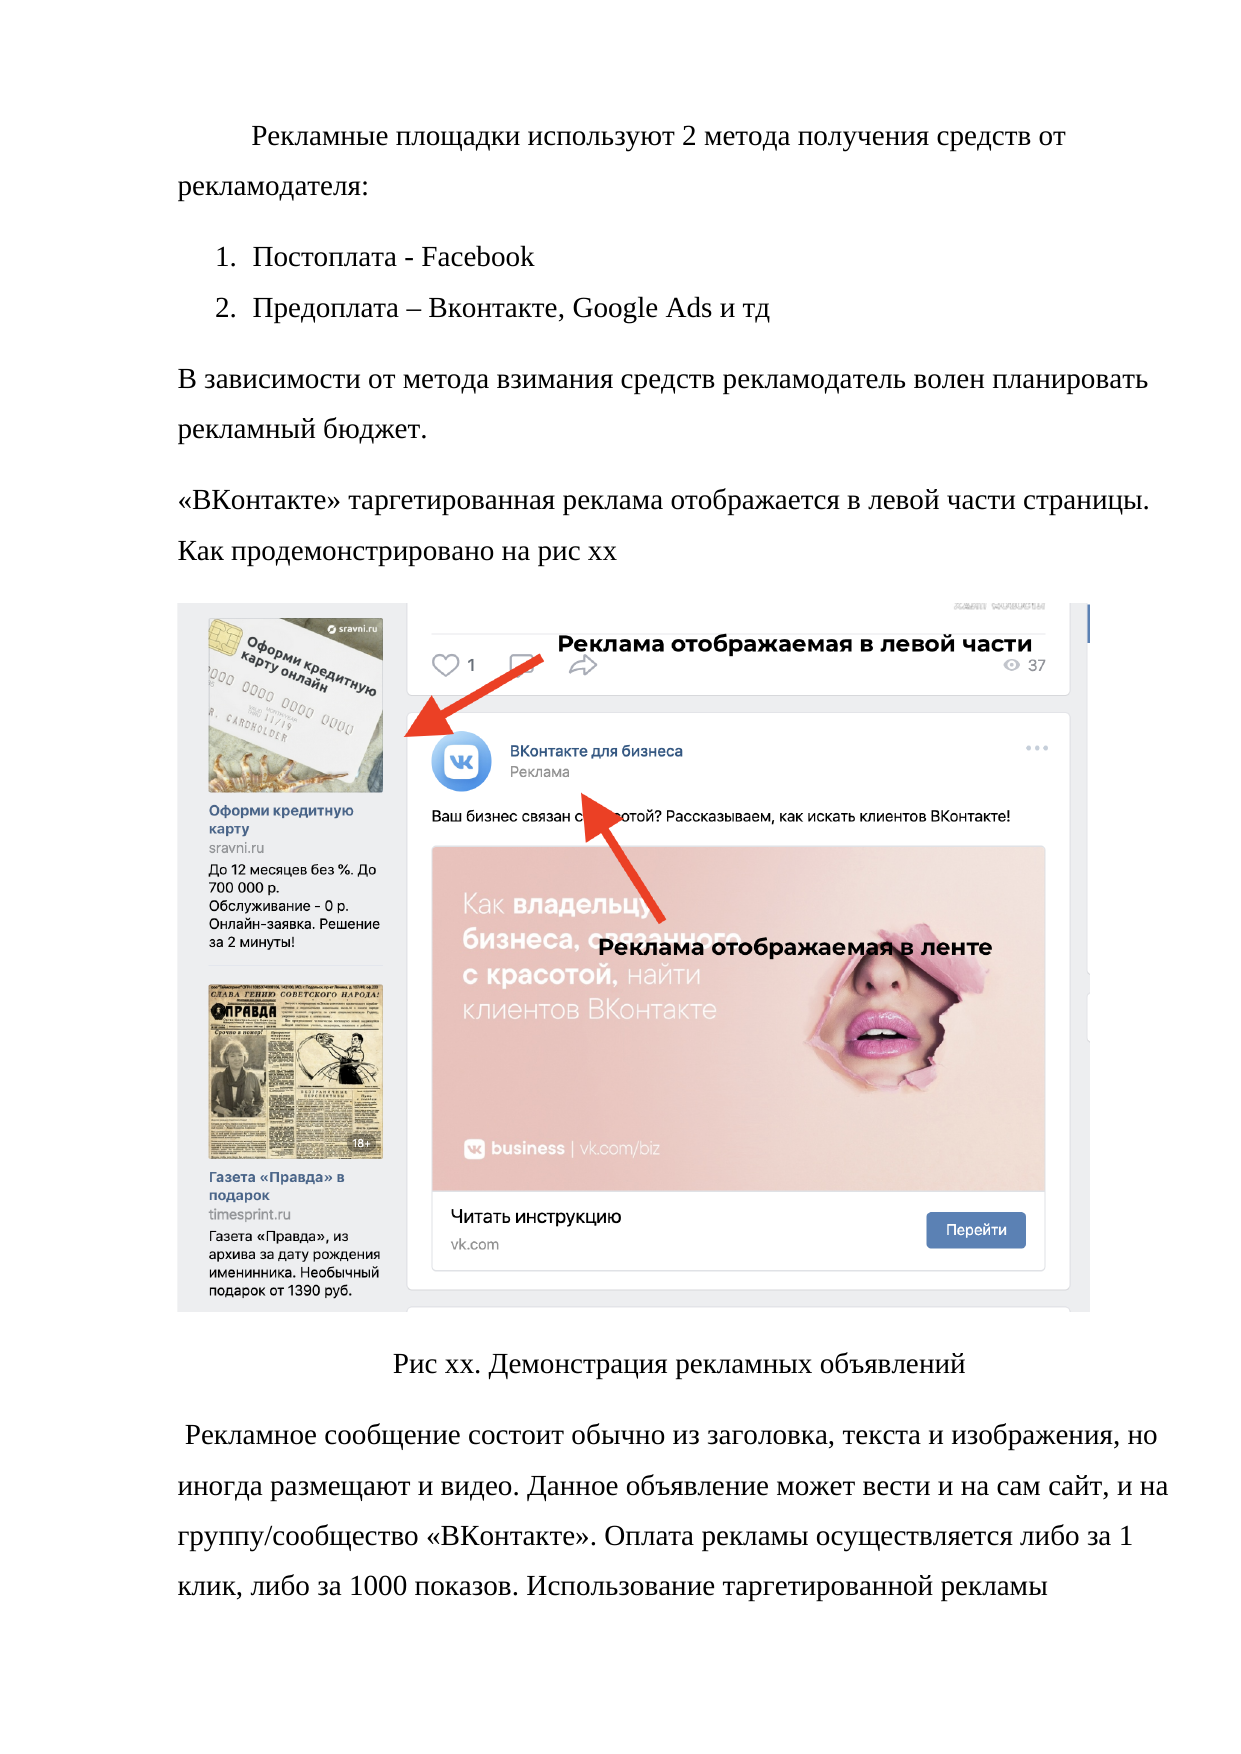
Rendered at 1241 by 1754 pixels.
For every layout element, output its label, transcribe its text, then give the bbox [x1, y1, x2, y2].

text Рекламные площадки используют 2 метода получения средств от рекламодателя: [177, 118, 1181, 202]
text Рис хх. Демонстрация рекламных объявлений [177, 1346, 1181, 1380]
text В зависимости от метода взимания средств рекламодатель волен планировать рекламный бюджет. [177, 361, 1181, 445]
picture [177, 603, 1090, 1312]
list Постоплата - Facebook [215, 239, 1181, 273]
text «ВКонтакте» таргетированная реклама отображается в левой части страницы. Как продемонстрировано на рис хх [177, 482, 1181, 566]
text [177, 1417, 1181, 1602]
list Предоплата – Вконтакте, Google Ads и тд [215, 290, 1181, 323]
